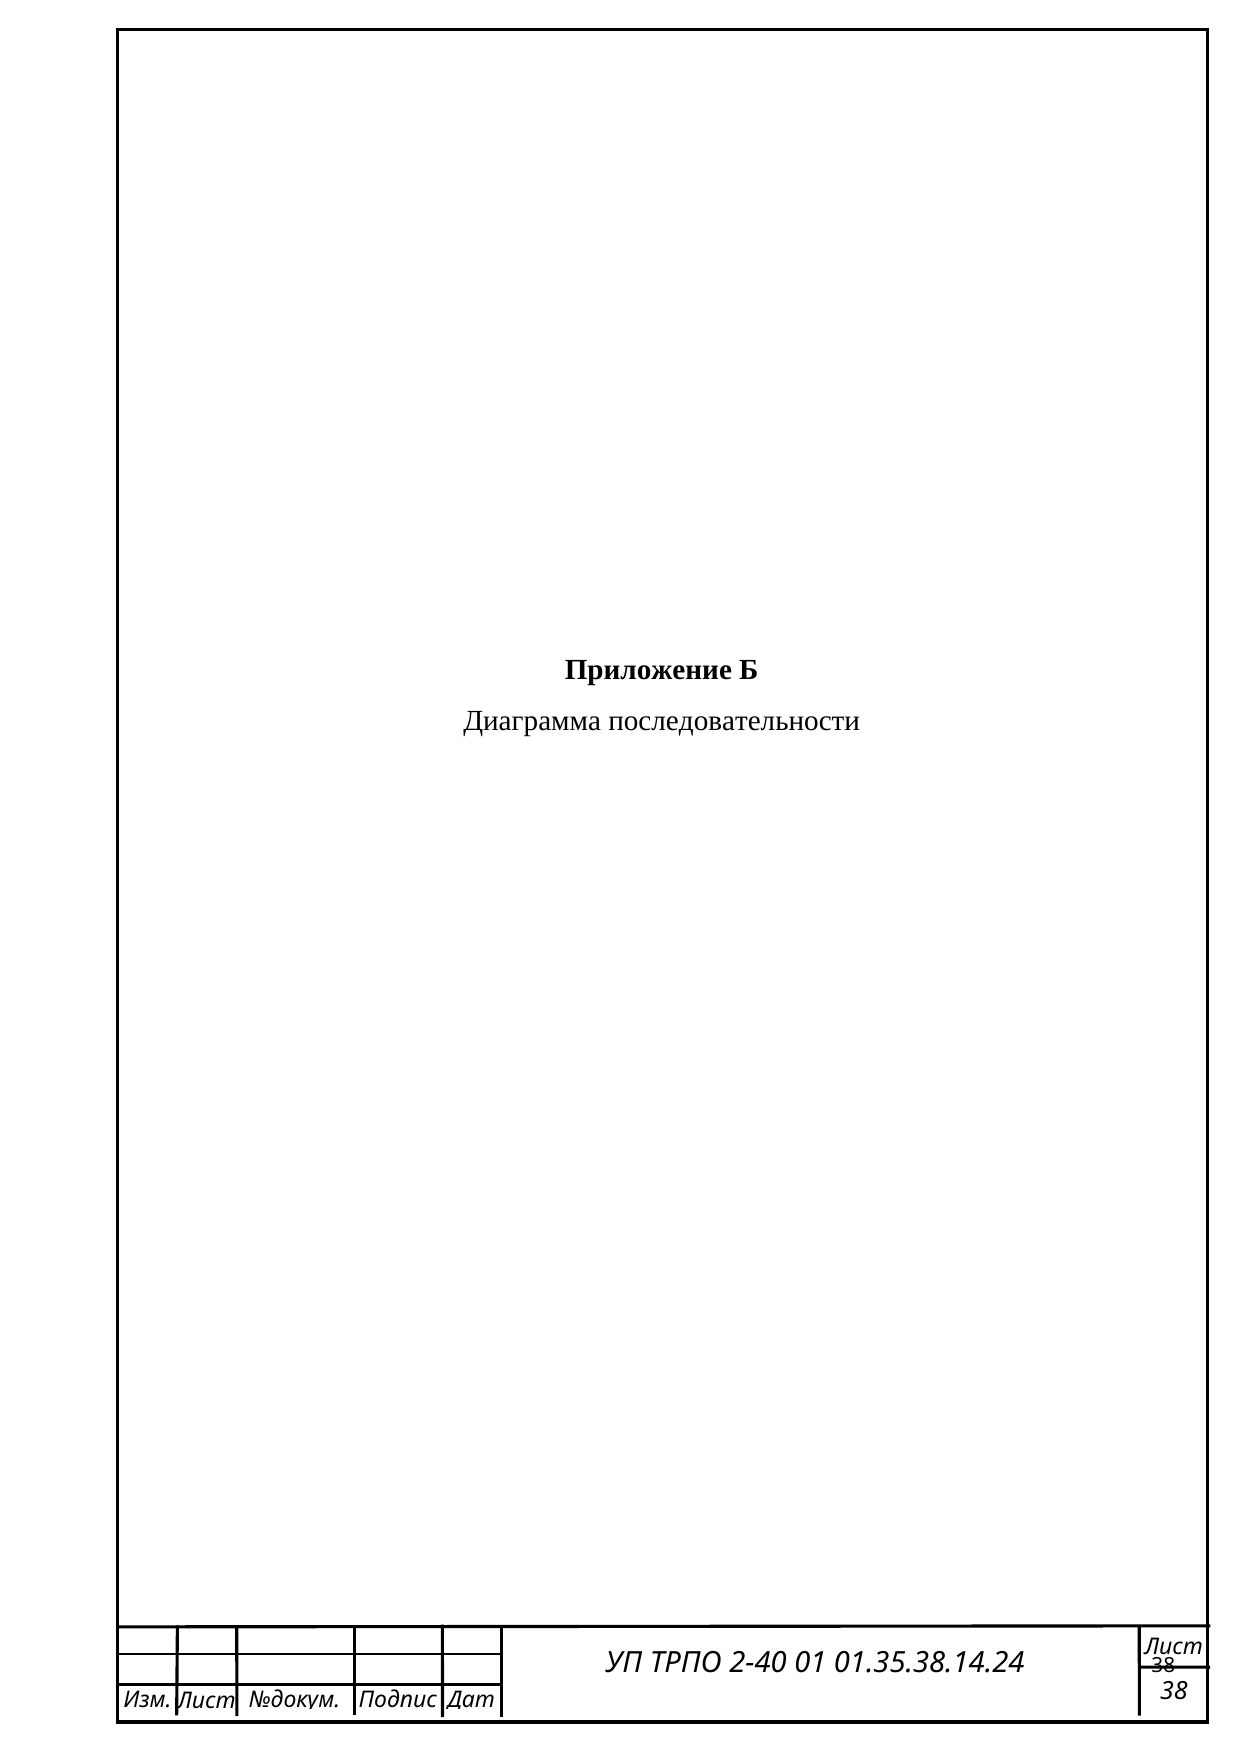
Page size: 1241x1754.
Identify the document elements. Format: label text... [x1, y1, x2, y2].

text Диаграмма последовательности [148, 703, 1175, 736]
text Приложение Б [148, 652, 1175, 686]
